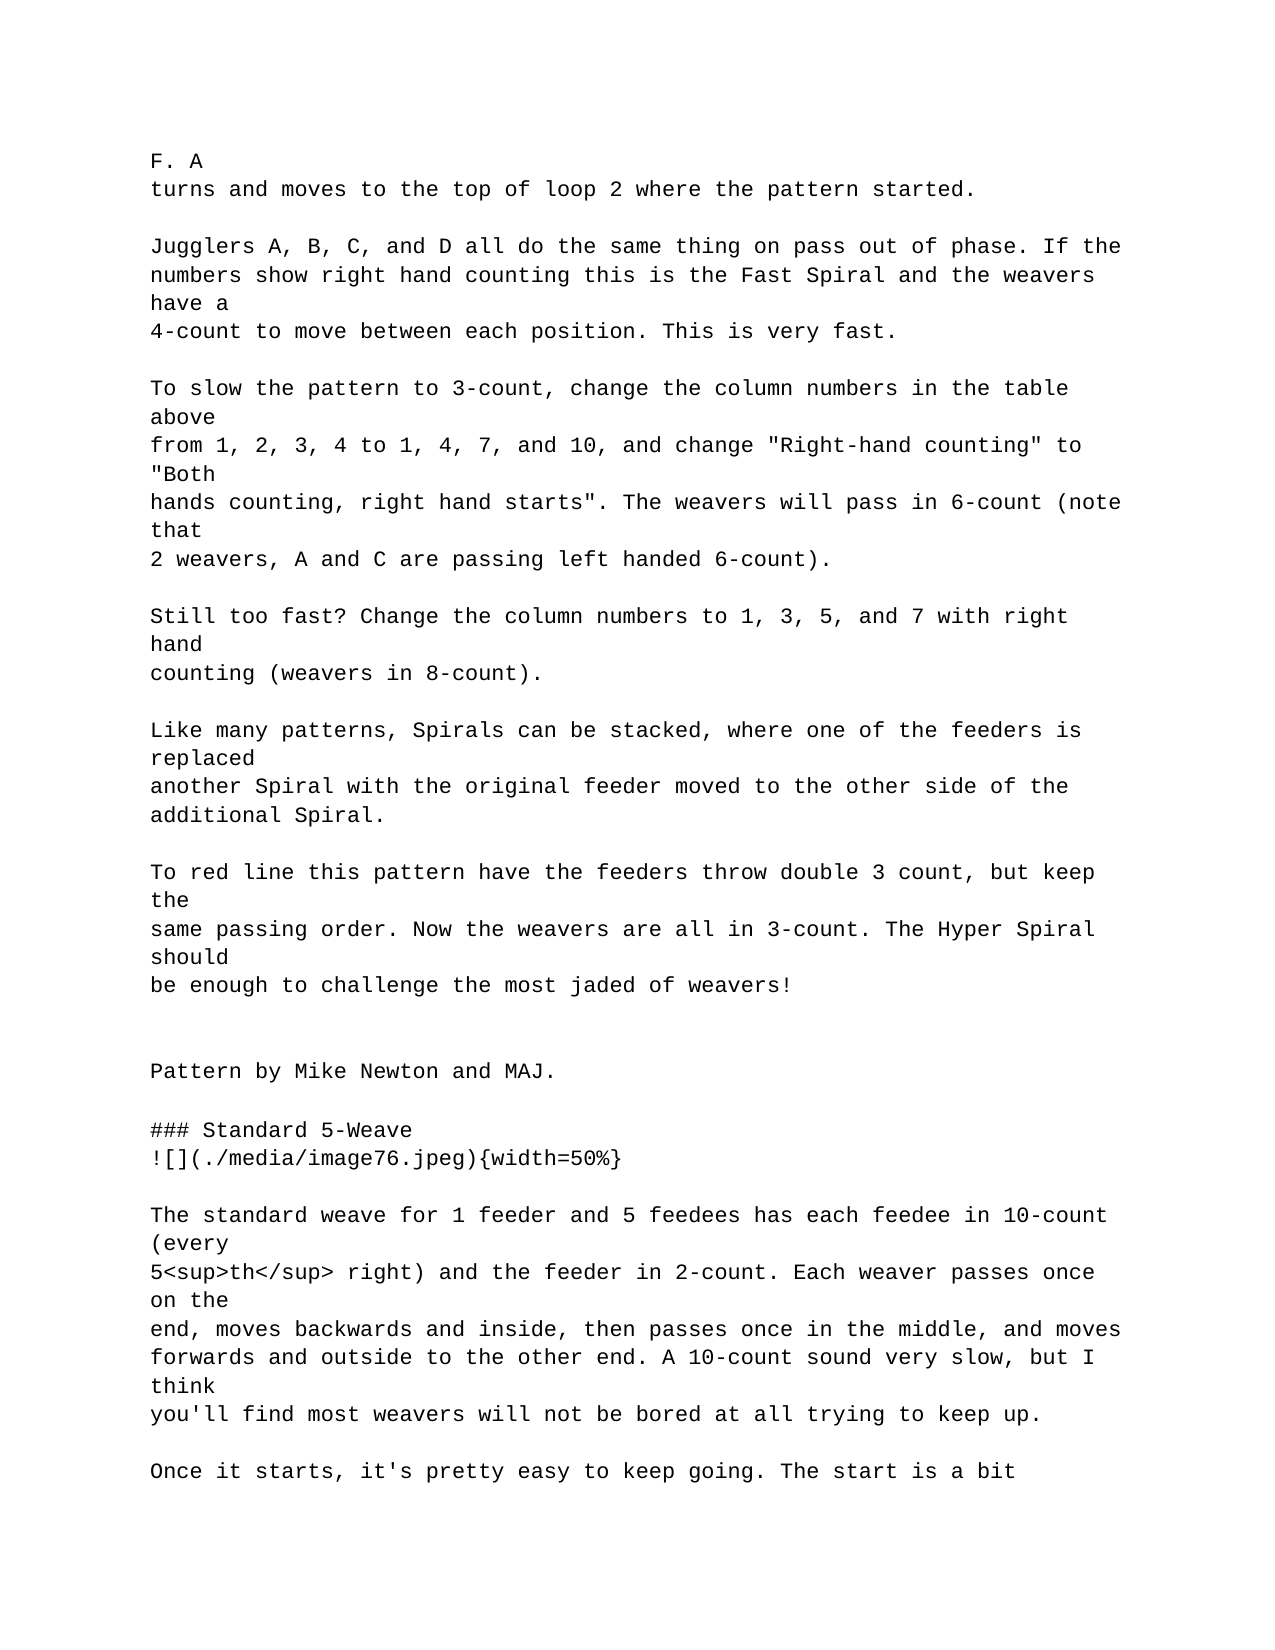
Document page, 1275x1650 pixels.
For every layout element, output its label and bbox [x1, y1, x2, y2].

text [150, 1119, 1125, 1485]
text [150, 150, 1125, 1115]
